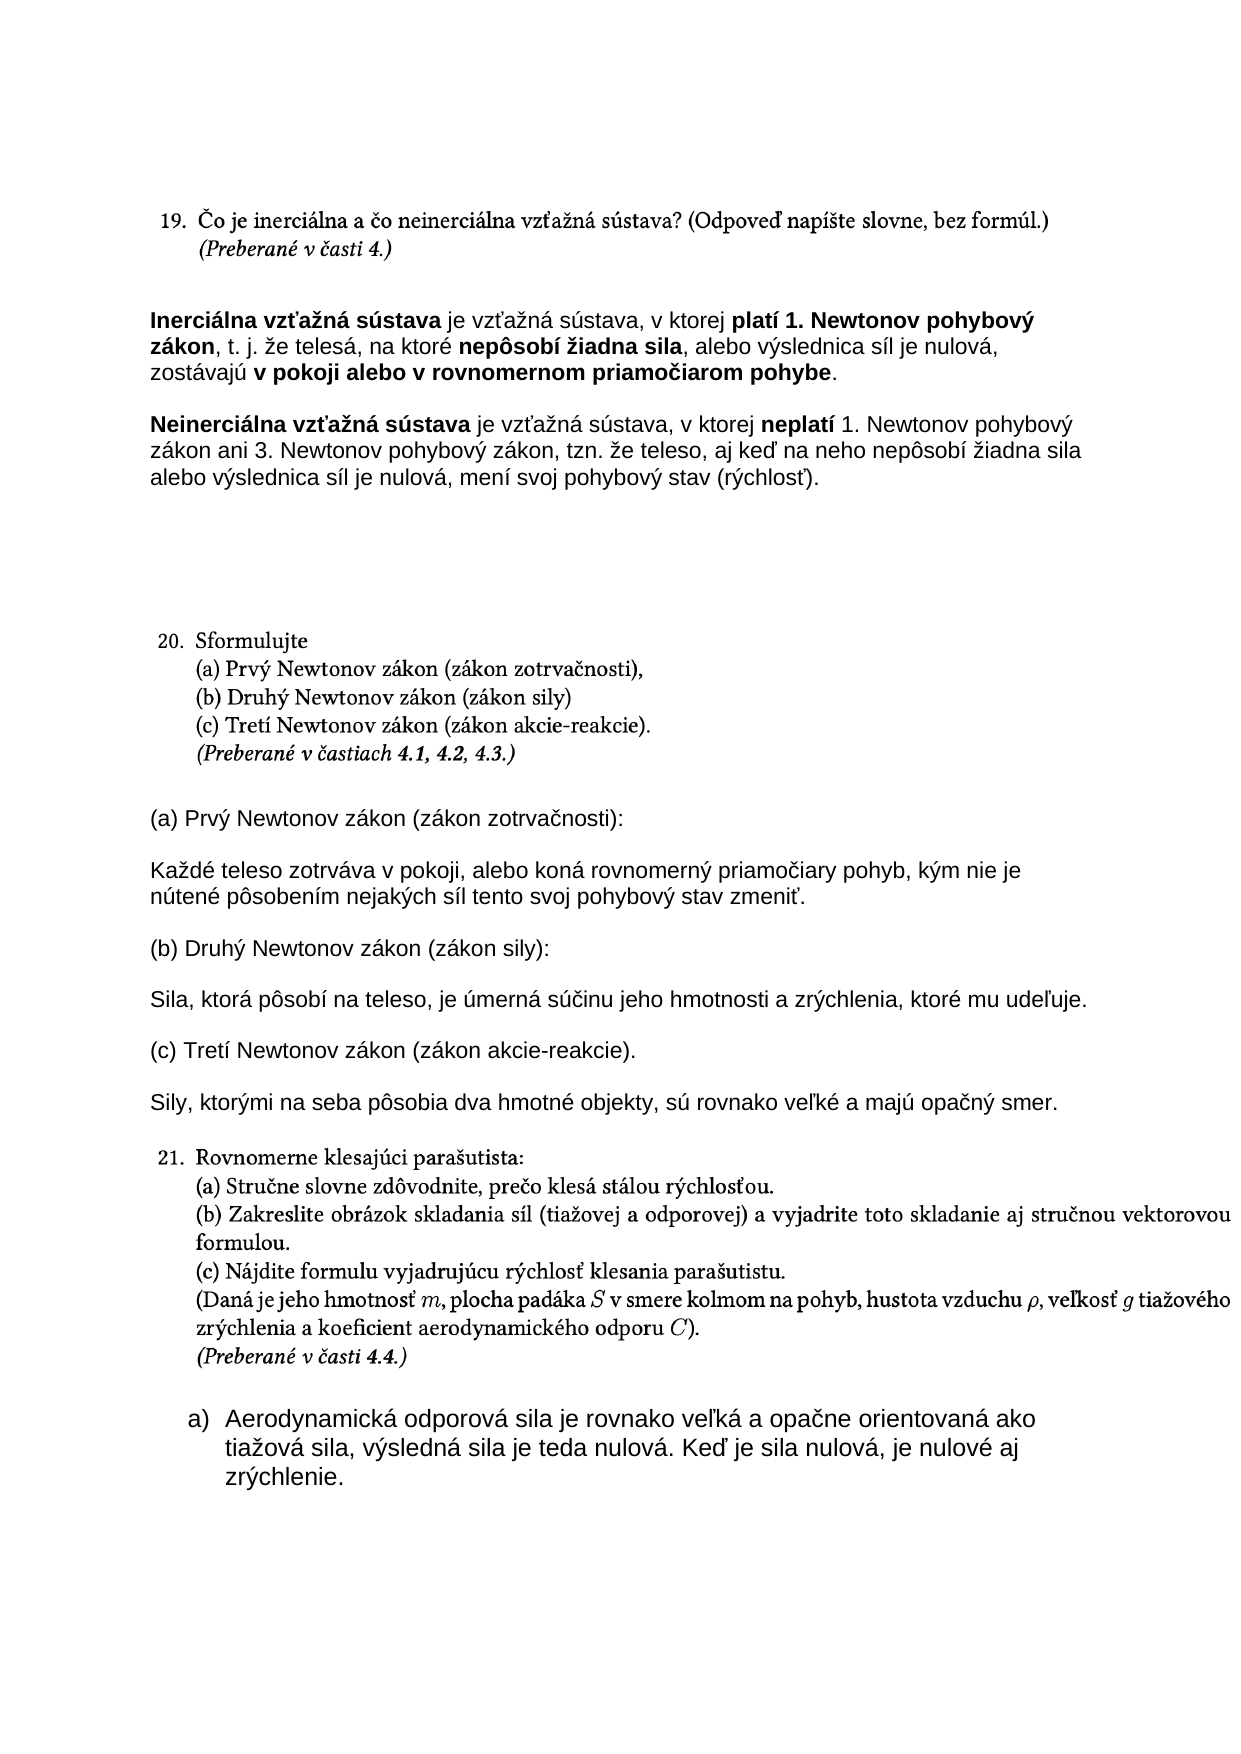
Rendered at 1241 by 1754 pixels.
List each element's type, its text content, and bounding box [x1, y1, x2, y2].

text (b) Druhý Newtonov zákon (zákon sily): [150, 934, 1090, 961]
text (a) Prvý Newtonov zákon (zákon zotrvačnosti): [150, 805, 1090, 832]
text (c) Tretí Newtonov zákon (zákon akcie-reakcie). [150, 1037, 1090, 1063]
picture [150, 1140, 1241, 1380]
text Inerciálna vzťažná sústava je vzťažná sústava, v ktorej platí 1. Newtonov pohybový zákon, t. j. že telesá, na ktoré nepôsobí žiadna sila, alebo výslednica síl je nulová, zostávajú v pokoji alebo v rovnomernom priamočiarom pohybe. [150, 307, 1090, 386]
text Sily, ktorými na seba pôsobia dva hmotné objekty, sú rovnako veľké a majú opačný smer. [150, 1088, 1090, 1115]
list Aerodynamická odporová sila je rovnako veľká a opačne orientovaná ako tiažová sila, výsledná sila je teda nulová. Keď je sila nulová, je nulové aj zrýchlenie. [187, 1404, 1090, 1491]
text Každé teleso zotrváva v pokoji, alebo koná rovnomerný priamočiary pohyb, kým nie je nútené pôsobením nejakých síl tento svoj pohybový stav zmeniť. [150, 857, 1090, 909]
text Neinerciálna vzťažná sústava je vzťažná sústava, v ktorej neplatí 1. Newtonov pohybový zákon ani 3. Newtonov pohybový zákon, tzn. že teleso, aj keď na neho nepôsobí žiadna sila alebo výslednica síl je nulová, mení svoj pohybový stav (rýchlosť). [150, 411, 1090, 490]
picture [150, 203, 1241, 282]
picture [150, 622, 1236, 781]
text Sila, ktorá pôsobí na teleso, je úmerná súčinu jeho hmotnosti a zrýchlenia, ktoré mu udeľuje. [150, 986, 1090, 1012]
